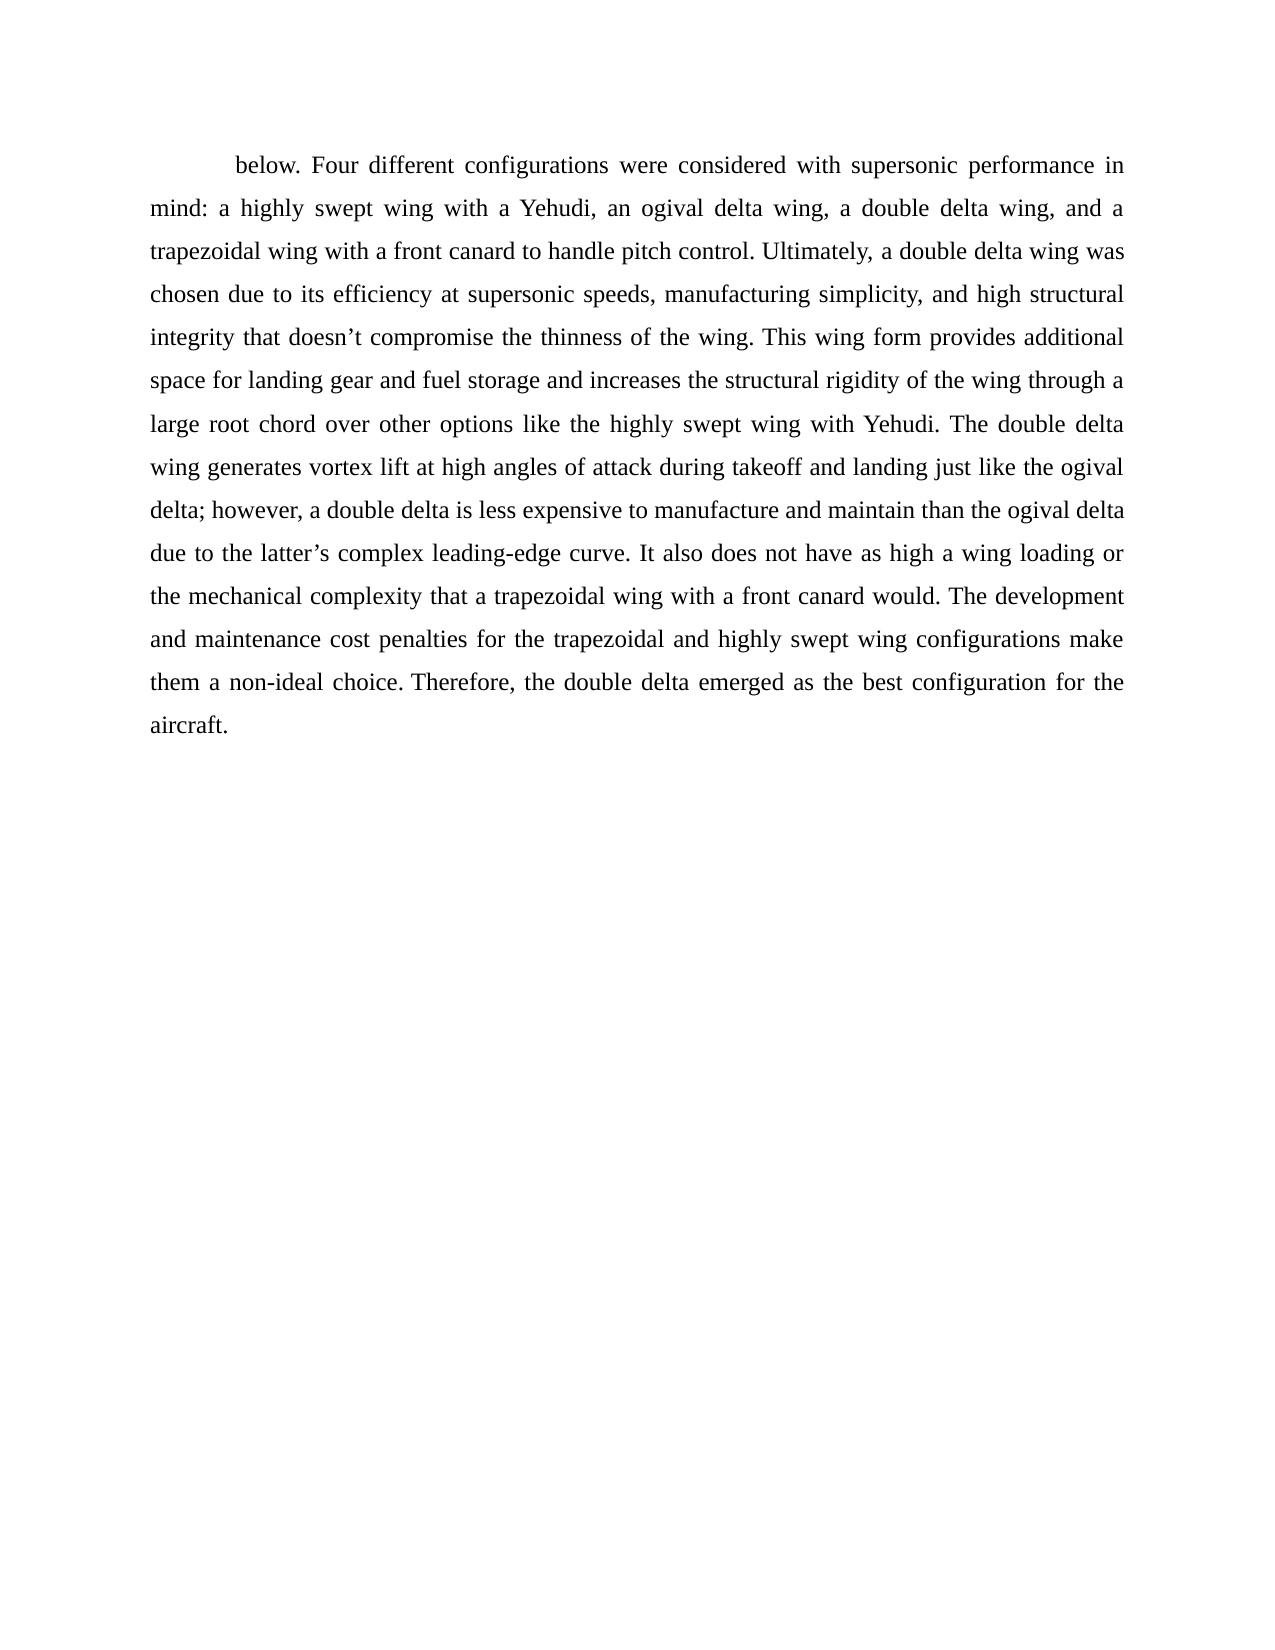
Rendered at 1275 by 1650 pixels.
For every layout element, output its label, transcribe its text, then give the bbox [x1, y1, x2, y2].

title Table I below. Four different configurations were considered with supersonic performance in mind: a highly swept wing with a Yehudi, an ogival delta wing, a double delta wing, and a trapezoidal wing with a front canard to handle pitch control. Ultimately, a double delta wing was chosen due to its efficiency at supersonic speeds, manufacturing simplicity, and high structural integrity that doesn’t compromise the thinness of the wing. This wing form provides additional space for landing gear and fuel storage and increases the structural rigidity of the wing through a large root chord over other options like the highly swept wing with Yehudi. The double delta wing generates vortex lift at high angles of attack during takeoff and landing just like the ogival delta; however, a double delta is less expensive to manufacture and maintain than the ogival delta due to the latter’s complex leading-edge curve. It also does not have as high a wing loading or the mechanical complexity that a trapezoidal wing with a front canard would. The development and maintenance cost penalties for the trapezoidal and highly swept wing configurations make them a non-ideal choice. Therefore, the double delta emerged as the best configuration for the aircraft. [150, 150, 1125, 739]
